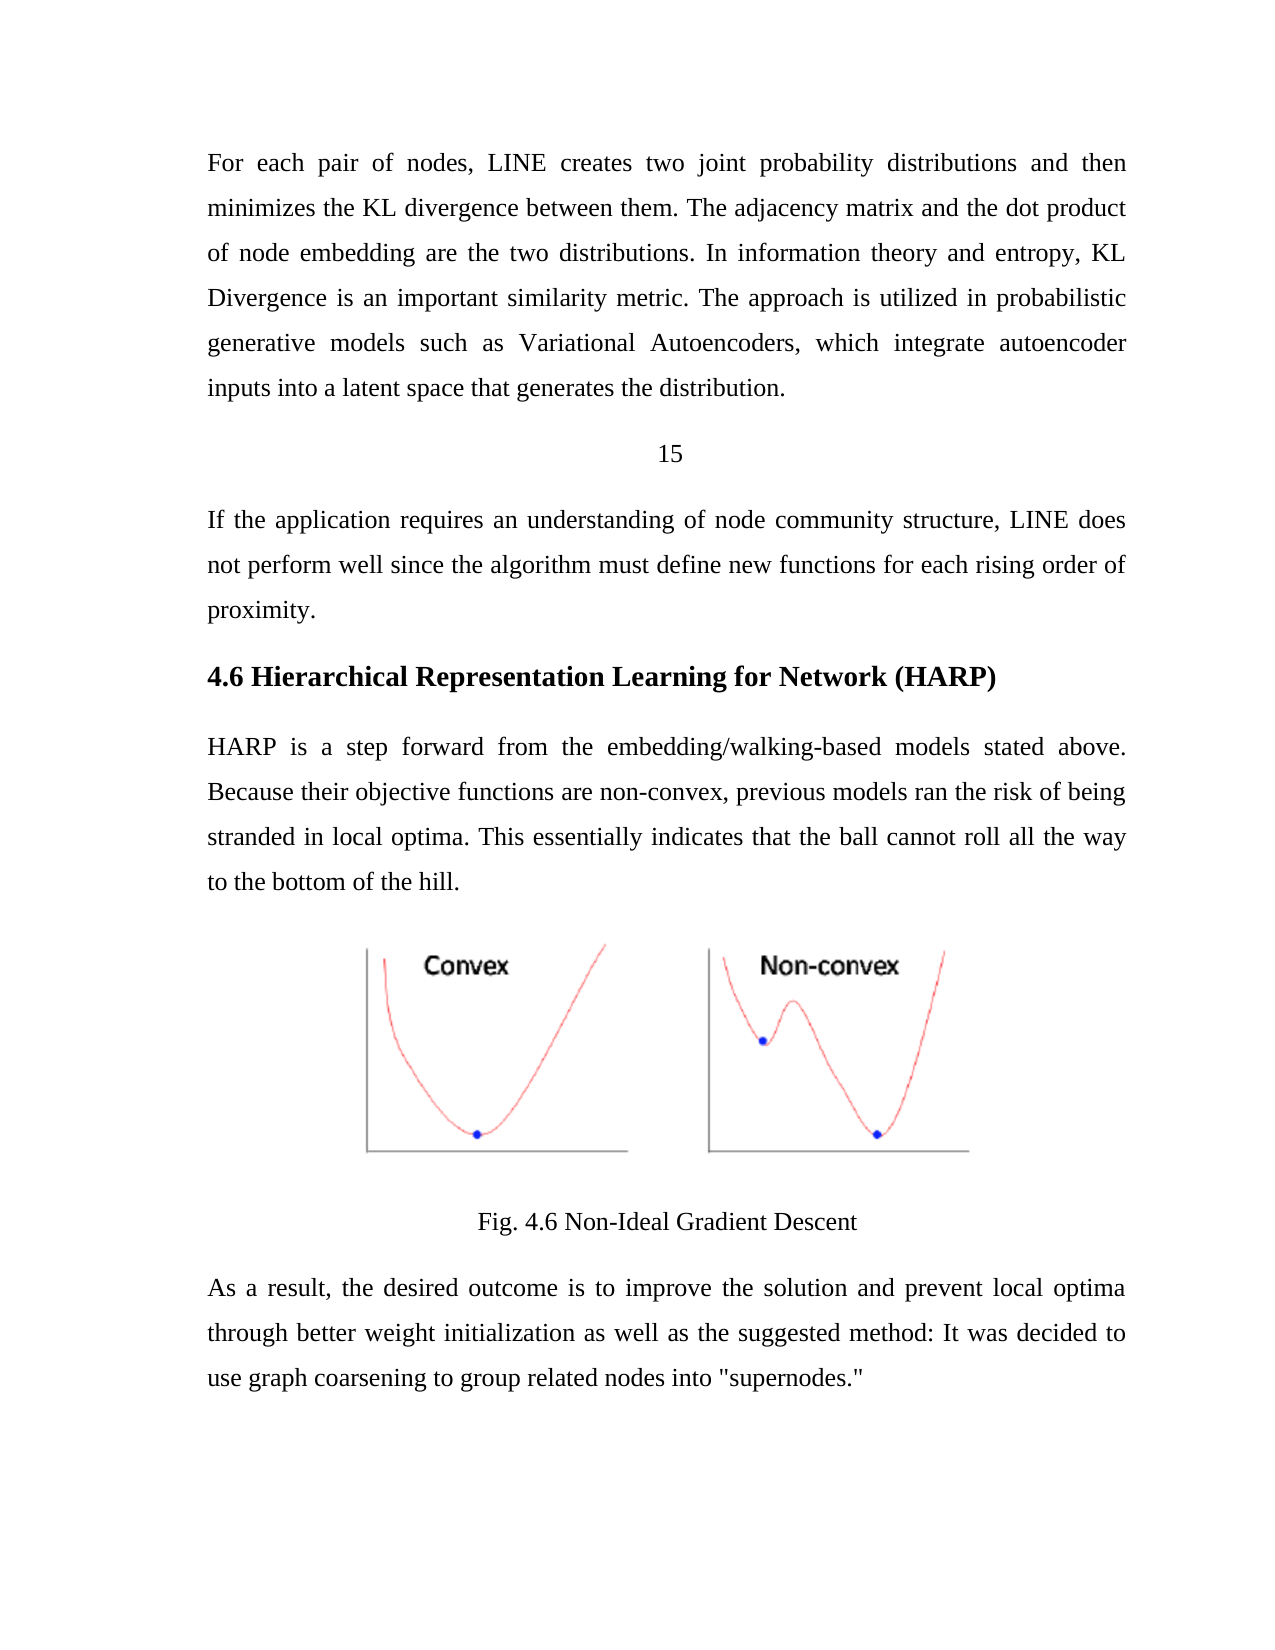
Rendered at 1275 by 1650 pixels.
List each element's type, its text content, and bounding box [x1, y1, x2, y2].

text 15 [207, 438, 1128, 468]
text Fig. 4.6 Non-Ideal Gradient Descent [207, 1206, 1128, 1236]
text HARP is a step forward from the embedding/walking-based models stated above. Because their objective functions are non-convex, previous models ran the risk of being stranded in local optima. This essentially indicates that the ball cannot roll all the way to the bottom of the hill. [207, 731, 1128, 896]
text As a result, the desired outcome is to improve the solution and prevent local optima through better weight initialization as well as the suggested method: It was decided to use graph coarsening to group related nodes into "supernodes." [207, 1272, 1128, 1392]
picture [354, 931, 981, 1173]
text If the application requires an understanding of node community structure, LINE does not perform well since the algorithm must define new functions for each rising order of proximity. [207, 504, 1128, 624]
text For each pair of nodes, LINE creates two joint probability distributions and then minimizes the KL divergence between them. The adjacency matrix and the dot product of node embedding are the two distributions. In information theory and entropy, KL Divergence is an important similarity metric. The approach is utilized in probabilistic generative models such as Variational Autoencoders, which integrate autoencoder inputs into a latent space that generates the distribution. [207, 147, 1128, 402]
text 4.6 Hierarchical Representation Learning for Network (HARP) [207, 659, 1128, 693]
